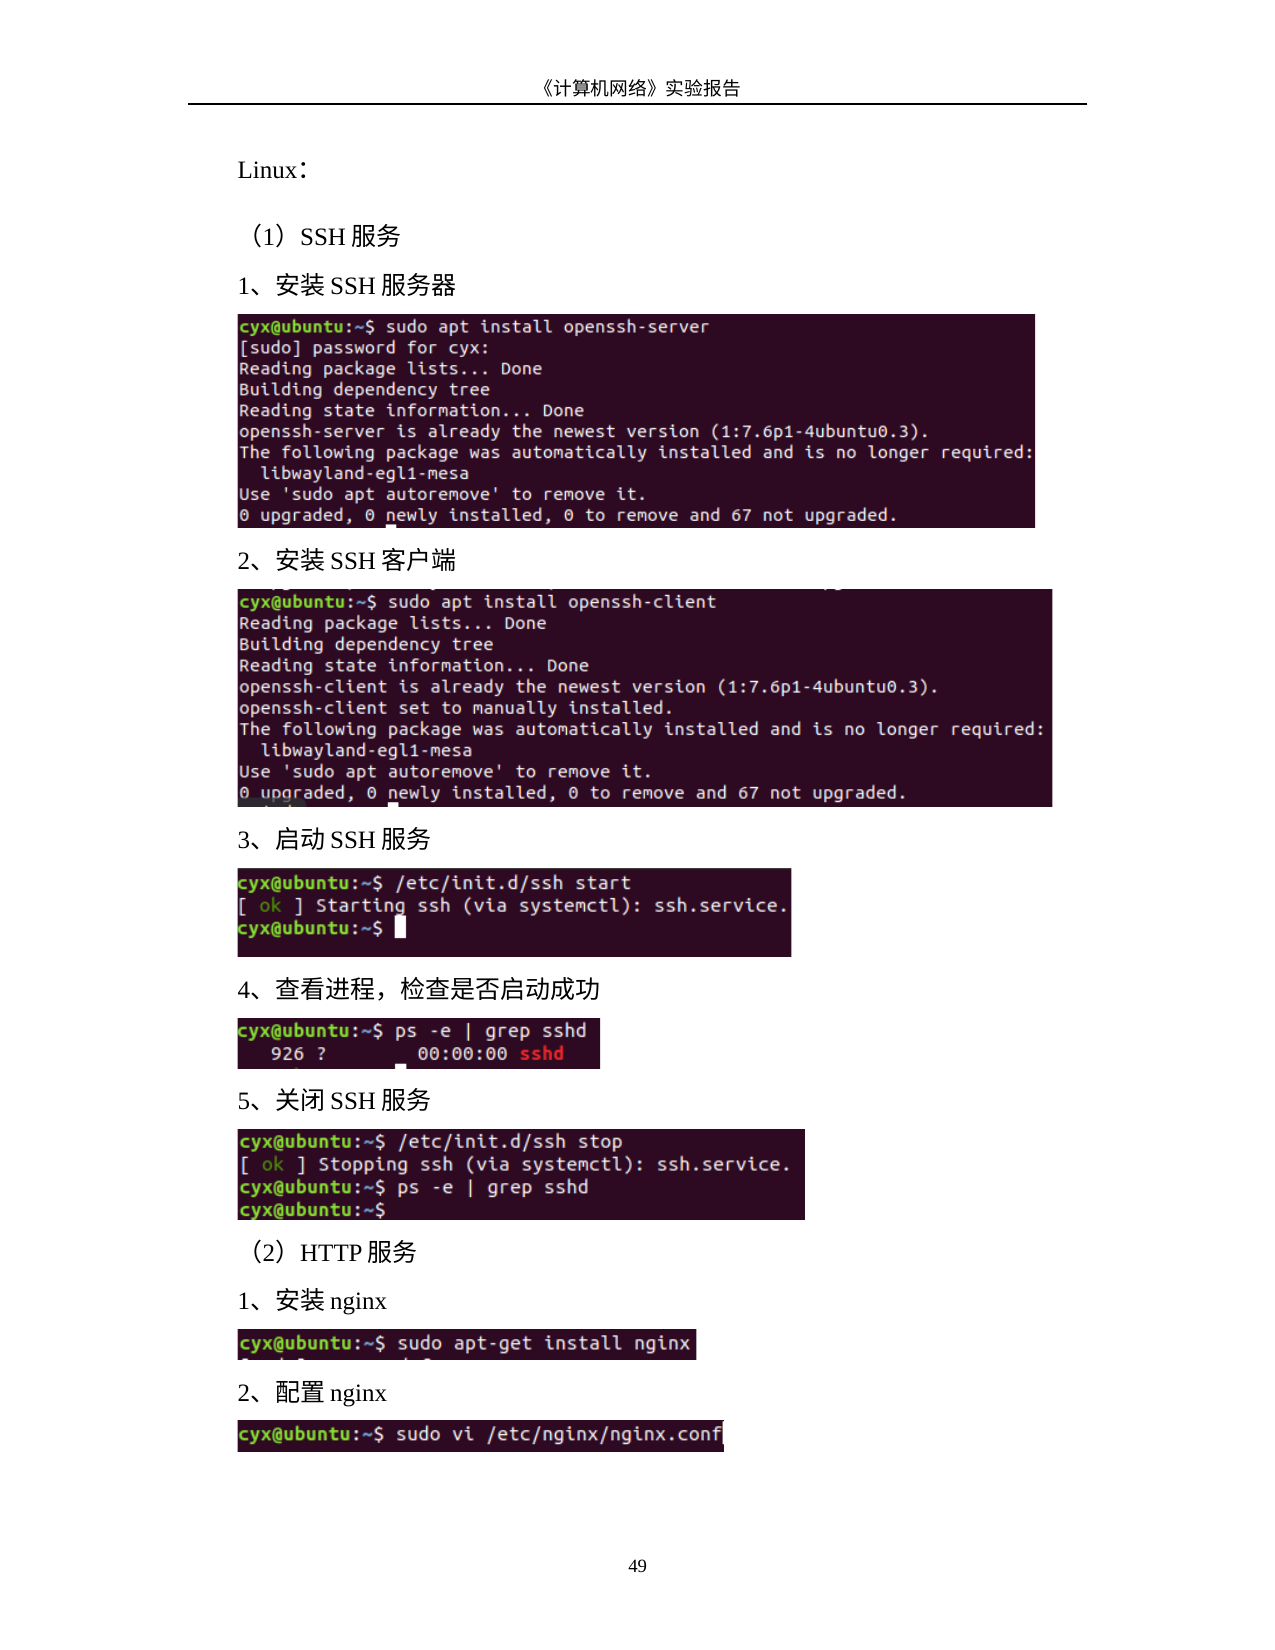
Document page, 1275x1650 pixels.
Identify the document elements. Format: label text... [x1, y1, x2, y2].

text 2、安装SSH客户端 [237, 541, 1087, 577]
picture [237, 314, 1035, 528]
text （1）SSH服务 [237, 217, 1087, 253]
picture [237, 1129, 805, 1220]
picture [237, 1018, 600, 1069]
text 1、安装SSH服务器 [237, 266, 1087, 302]
picture [237, 1420, 724, 1452]
text 4、查看进程，检查是否启动成功 [237, 969, 1087, 1006]
text 2、配置nginx [237, 1372, 1087, 1408]
picture [237, 589, 1053, 807]
picture [237, 1329, 697, 1360]
list Linux： [187, 150, 1087, 186]
picture [237, 868, 792, 957]
text 3、启动SSH服务 [237, 819, 1087, 856]
text （2）HTTP服务 [237, 1232, 1087, 1268]
text 1、安装nginx [237, 1281, 1087, 1317]
text 5、关闭SSH服务 [237, 1081, 1087, 1117]
